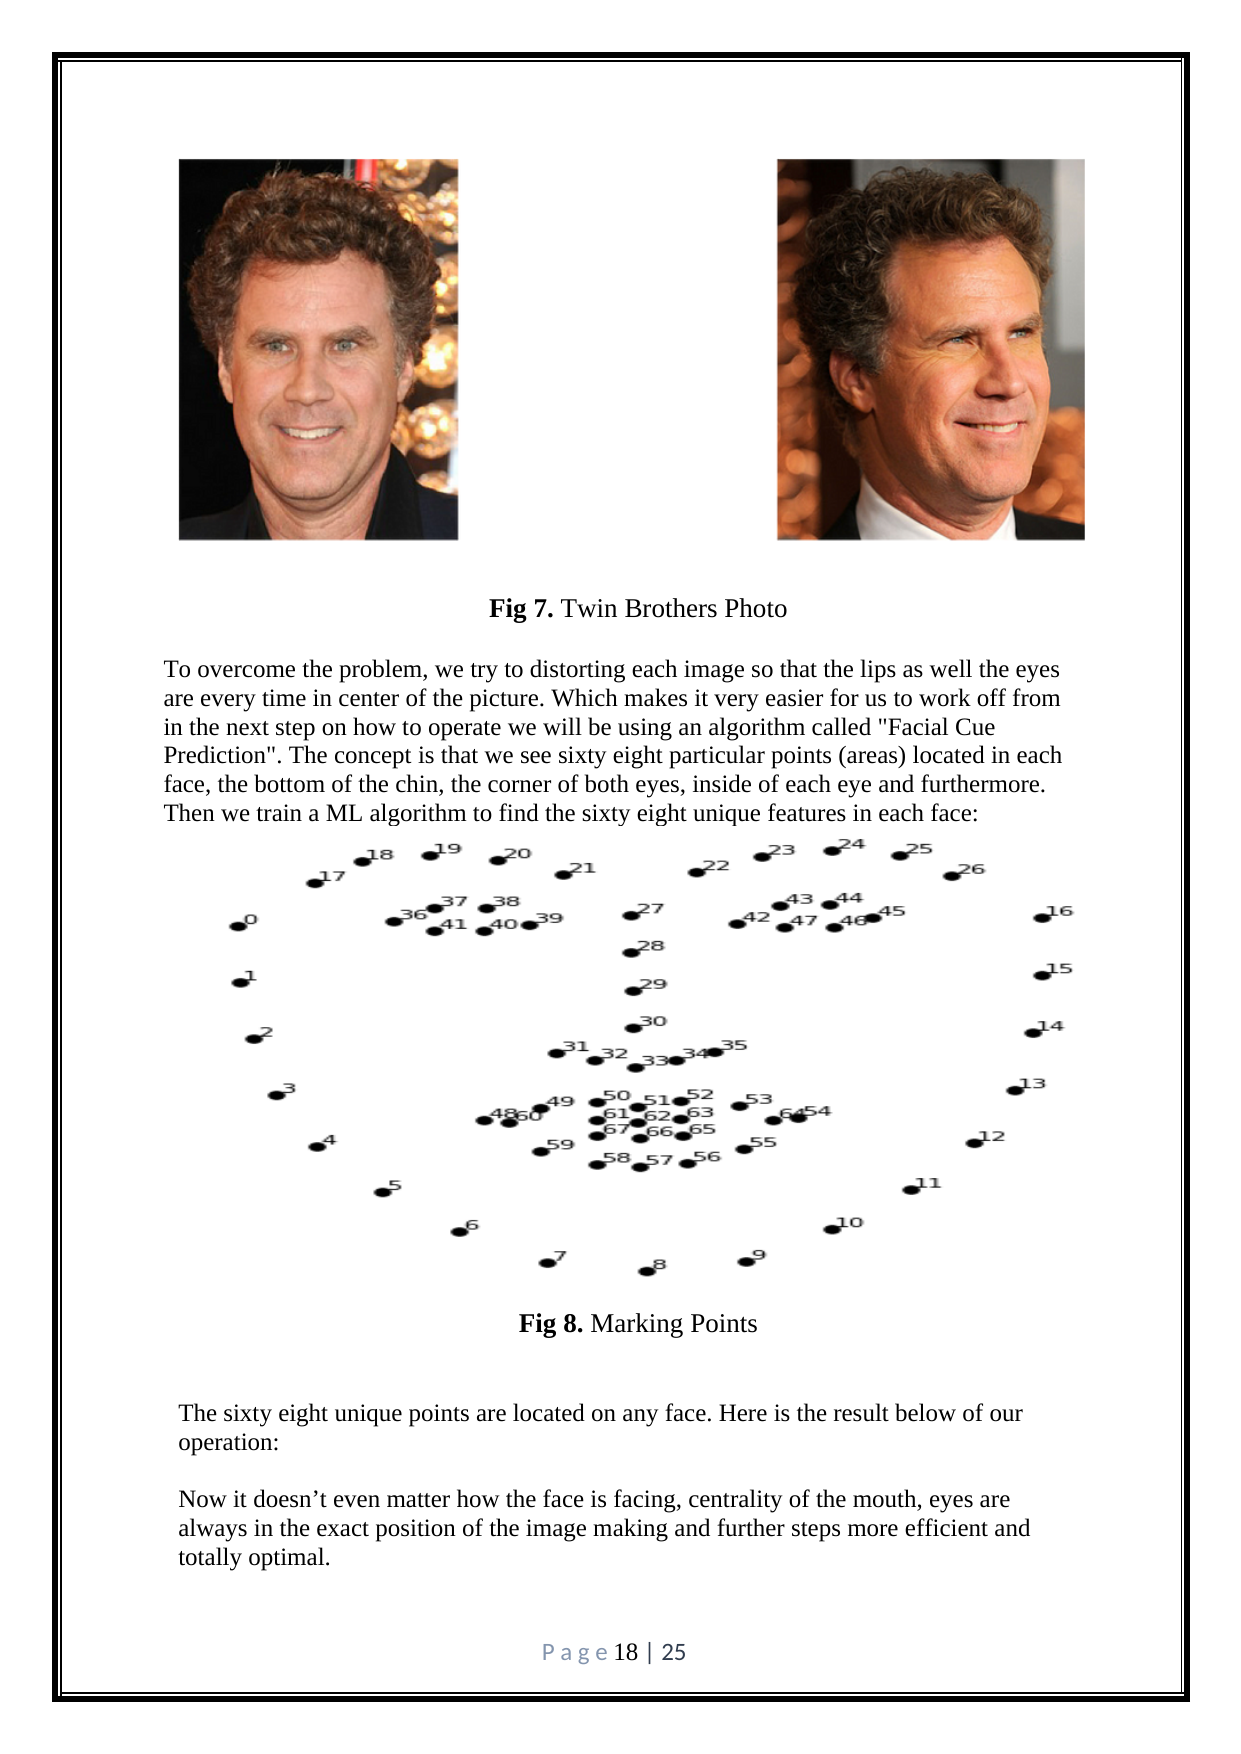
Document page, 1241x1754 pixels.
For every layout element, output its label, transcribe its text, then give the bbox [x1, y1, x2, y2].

text The sixty eight unique points are located on any face. Here is the result below of our operation: [178, 1398, 1076, 1456]
text Now it doesn’t even matter how the face is facing, centrality of the mouth, eyes are always in the exact position of the image making and further steps more efficient and totally optimal. [178, 1484, 1076, 1571]
text To overcome the problem, we try to distorting each image so that the lips as well the eyes are every time in center of the picture. Which makes it very easier for us to work off from in the next step on how to operate we will be using an algorithm called "Facial Cue Prediction". The concept is that we see sixty eight particular points (areas) located in each face, the bottom of the chin, the corner of both eyes, inside of each eye and furthermore. Then we train a ML algorithm to find the sixty eight unique features in each face: [163, 654, 1076, 827]
picture [178, 158, 1085, 542]
text Fig 8. Marking Points [143, 1307, 1133, 1338]
text Fig 7. Twin Brothers Photo [143, 592, 1133, 623]
picture [178, 826, 1113, 1298]
